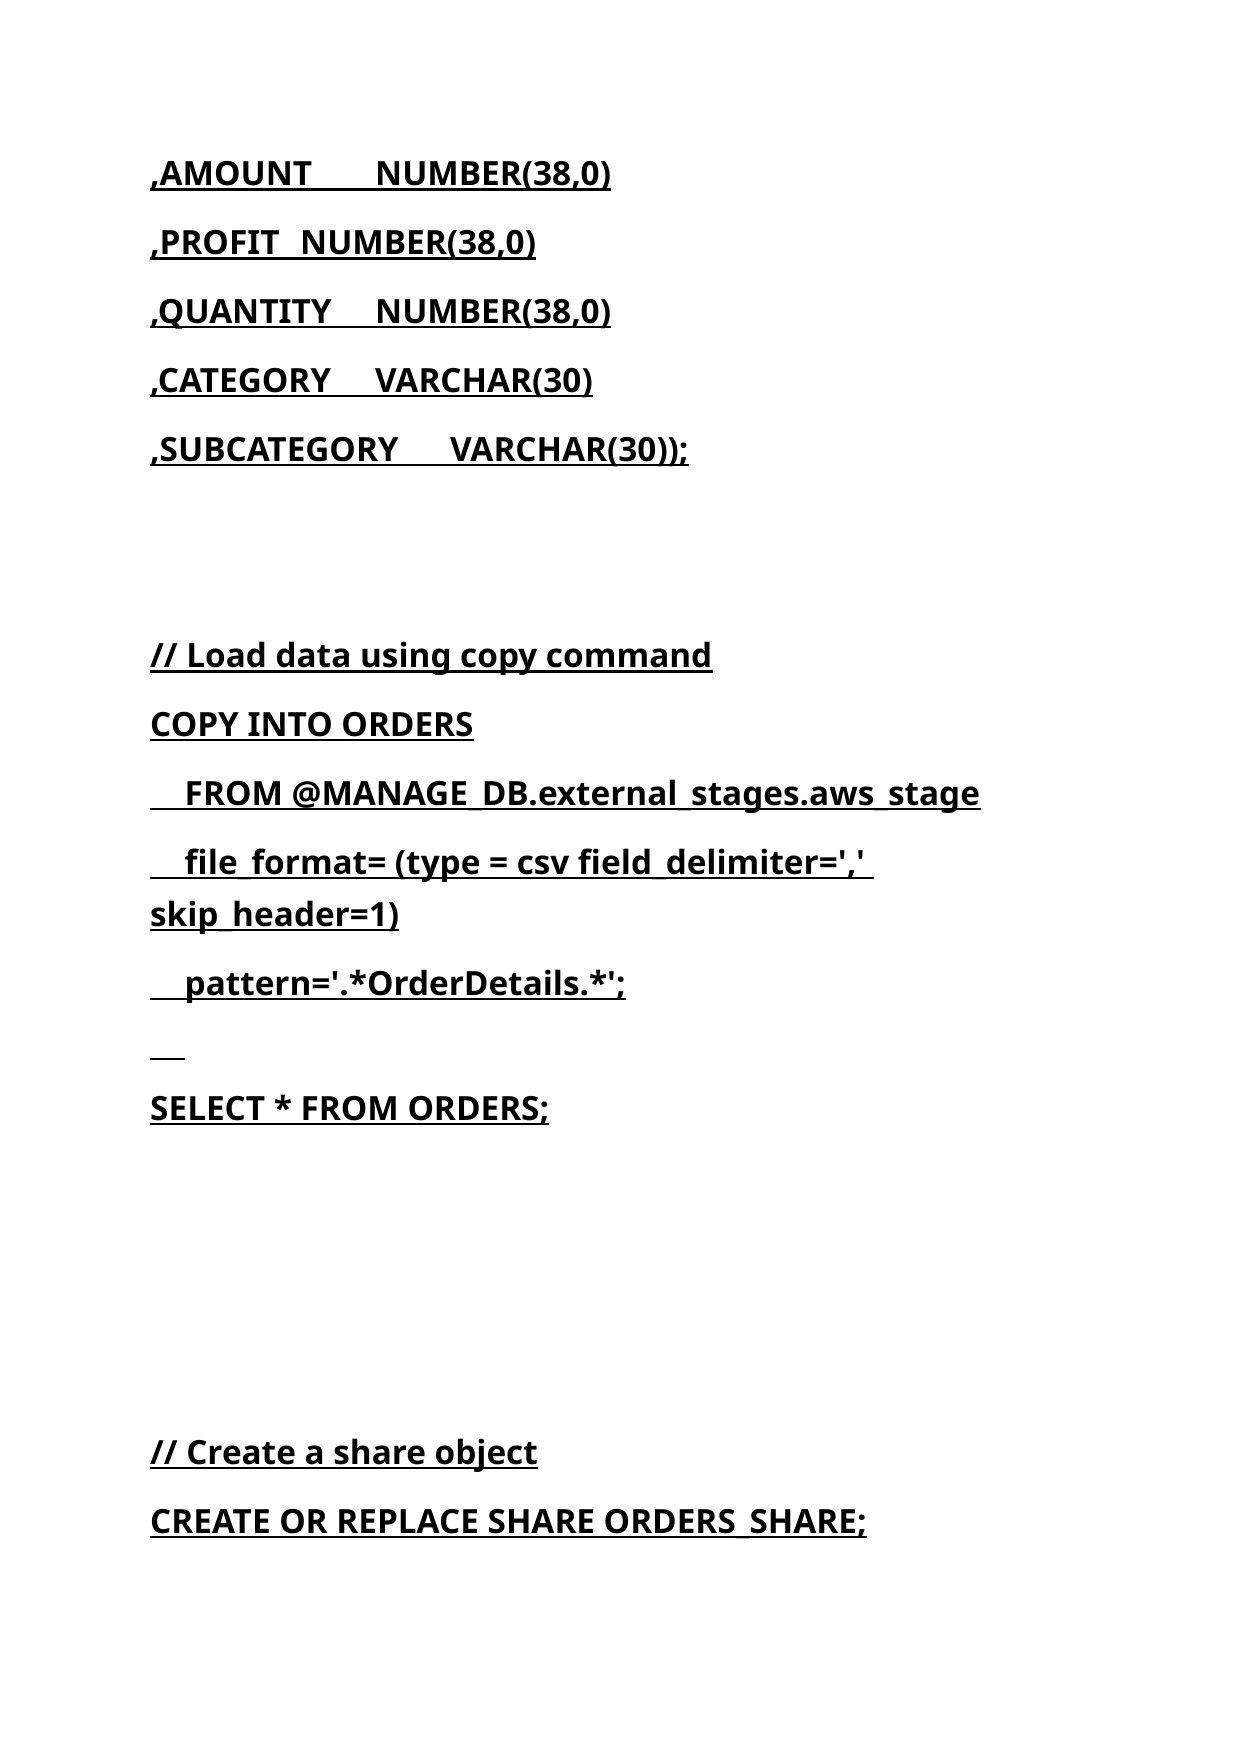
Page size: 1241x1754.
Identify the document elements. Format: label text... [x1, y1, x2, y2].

text SELECT * FROM ORDERS; [150, 1084, 1090, 1130]
text ,QUANTITY NUMBER(38,0) [150, 288, 1090, 333]
text FROM @MANAGE_DB.external_stages.aws_stage [150, 770, 1090, 815]
text file_format= (type = csv field_delimiter=',' skip_header=1) [150, 838, 1090, 936]
text // Create a share object [150, 1428, 1090, 1474]
text COPY INTO ORDERS [150, 701, 1090, 746]
text // Load data using copy command [150, 632, 1090, 677]
text ,CATEGORY VARCHAR(30) [150, 357, 1090, 402]
text CREATE OR REPLACE SHARE ORDERS_SHARE; [150, 1497, 1090, 1543]
text ,PROFIT NUMBER(38,0) [150, 219, 1090, 264]
text ,SUBCATEGORY VARCHAR(30)); [150, 425, 1090, 471]
text ,AMOUNT NUMBER(38,0) [150, 150, 1090, 195]
text pattern='.*OrderDetails.*'; [150, 959, 1090, 1005]
